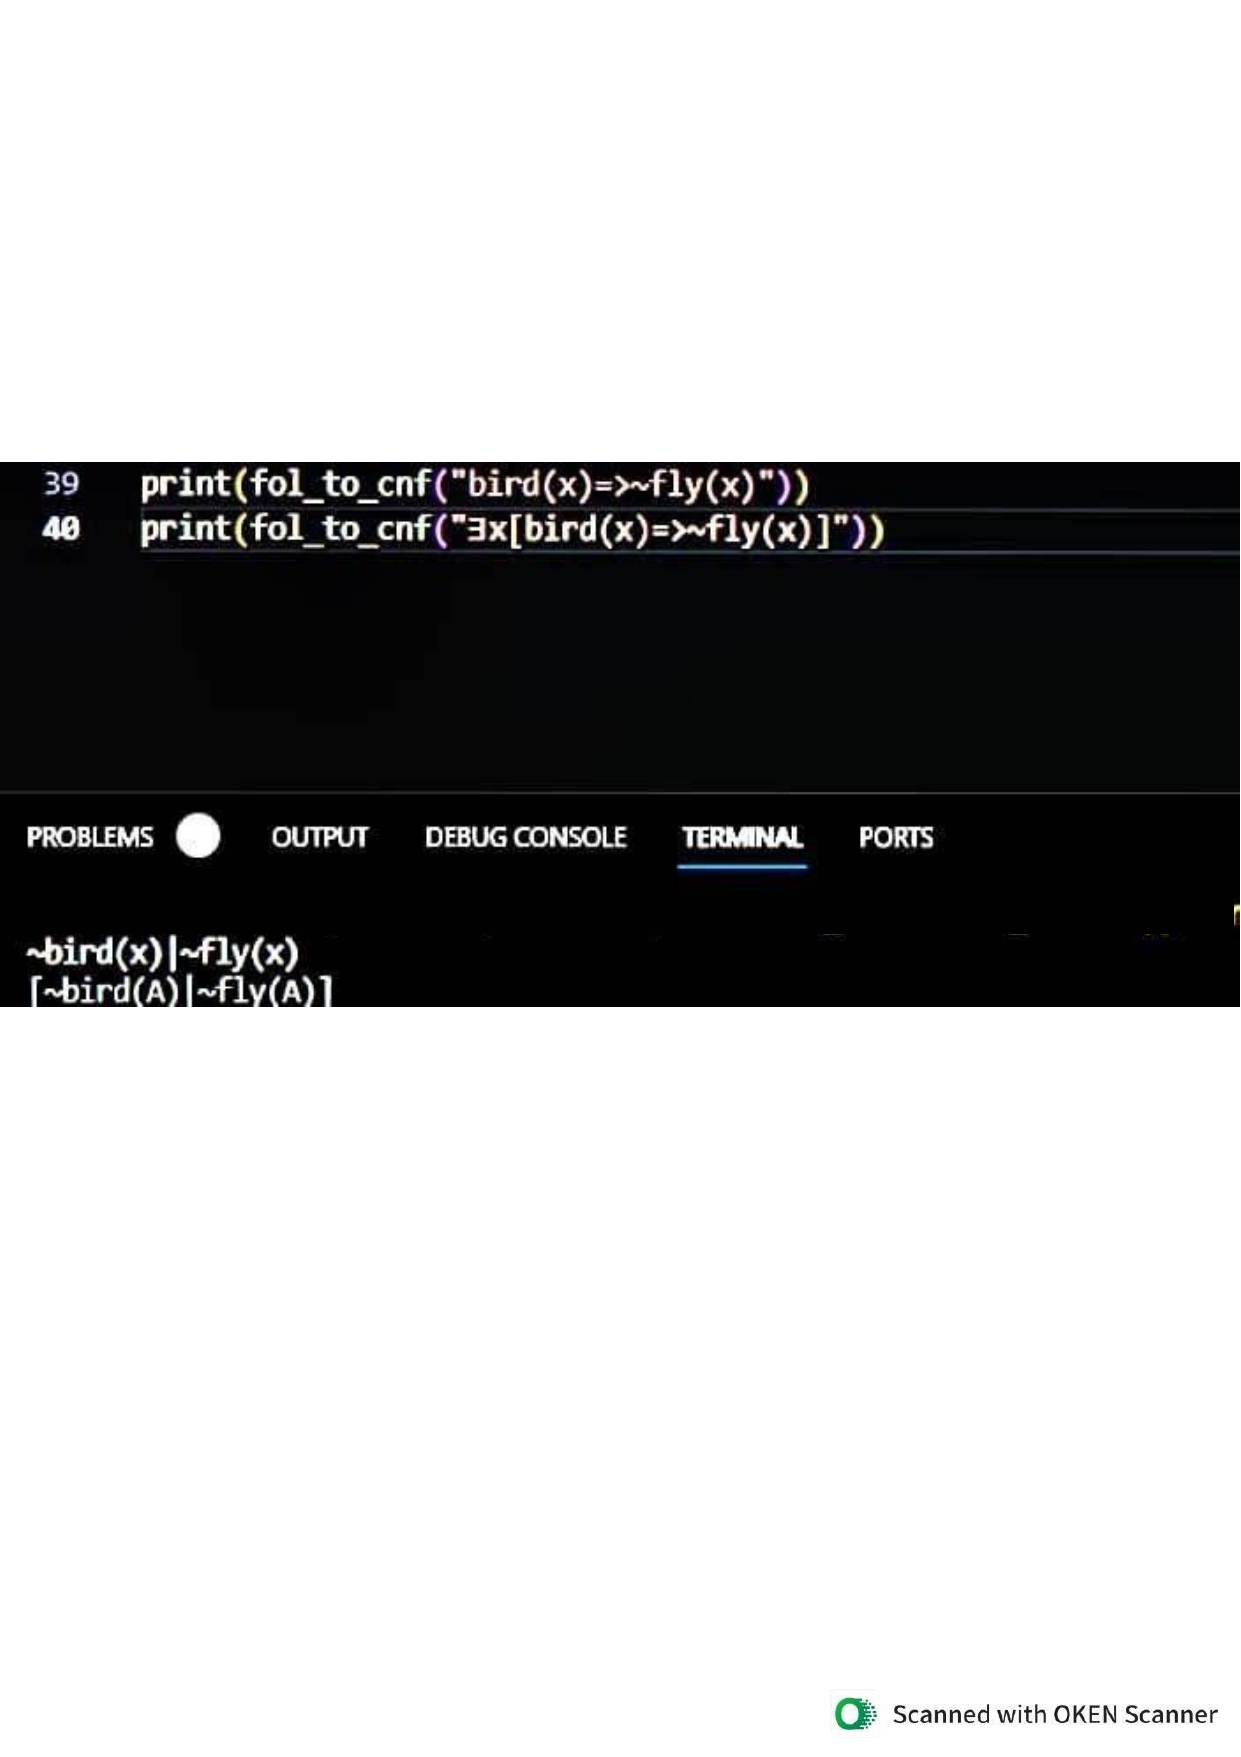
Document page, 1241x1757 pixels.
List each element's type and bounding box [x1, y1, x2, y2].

picture [830, 1689, 1219, 1738]
picture [0, 462, 1240, 1007]
